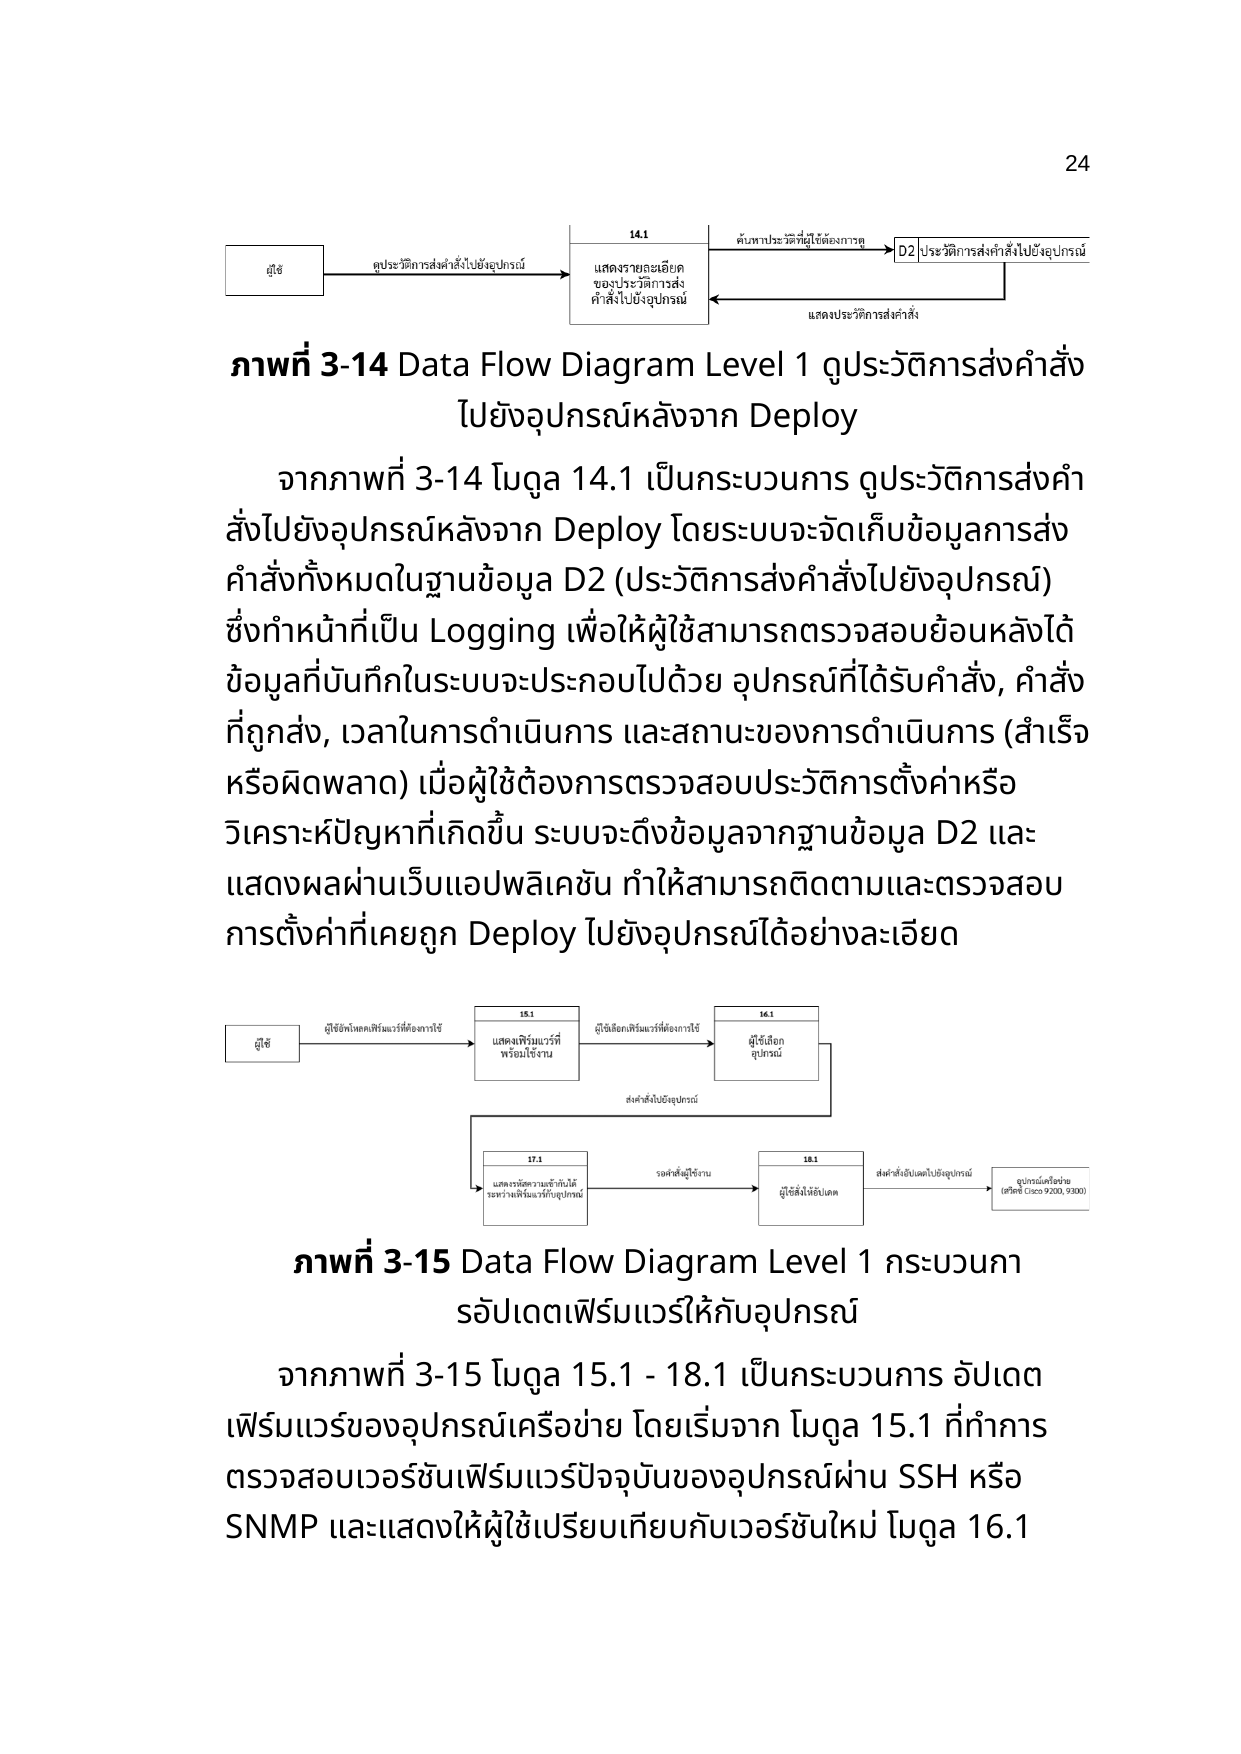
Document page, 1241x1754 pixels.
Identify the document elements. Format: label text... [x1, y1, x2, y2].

text ภาพที่ 3-14 Data Flow Diagram Level 1 ดูประวัติการส่งคำสั่งไปยังอุปกรณ์หลังจาก Deploy [225, 341, 1090, 442]
picture [225, 225, 1090, 325]
text ภาพที่ 3-15 Data Flow Diagram Level 1 กระบวนการอัปเดตเฟิร์มแวร์ให้กับอุปกรณ์ [225, 1238, 1090, 1339]
picture [225, 1006, 1090, 1226]
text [225, 1351, 1090, 1554]
text จากภาพที่ 3-14 โมดูล 14.1 เป็นกระบวนการ ดูประวัติการส่งคำสั่งไปยังอุปกรณ์หลังจาก Deploy โดยระบบจะจัดเก็บข้อมูลการส่งคำสั่งทั้งหมดในฐานข้อมูล D2 (ประวัติการส่งคำสั่งไปยังอุปกรณ์) ซึ่งทำหน้าที่เป็น Logging เพื่อให้ผู้ใช้สามารถตรวจสอบย้อนหลังได้ ข้อมูลที่บันทึกในระบบจะประกอบไปด้วย อุปกรณ์ที่ได้รับคำสั่ง, คำสั่งที่ถูกส่ง, เวลาในการดำเนินการ และสถานะของการดำเนินการ (สำเร็จหรือผิดพลาด) เมื่อผู้ใช้ต้องการตรวจสอบประวัติการตั้งค่าหรือวิเคราะห์ปัญหาที่เกิดขึ้น ระบบจะดึงข้อมูลจากฐานข้อมูล D2 และแสดงผลผ่านเว็บแอปพลิเคชัน ทำให้สามารถติดตามและตรวจสอบการตั้งค่าที่เคยถูก Deploy ไปยังอุปกรณ์ได้อย่างละเอียด [225, 455, 1090, 961]
